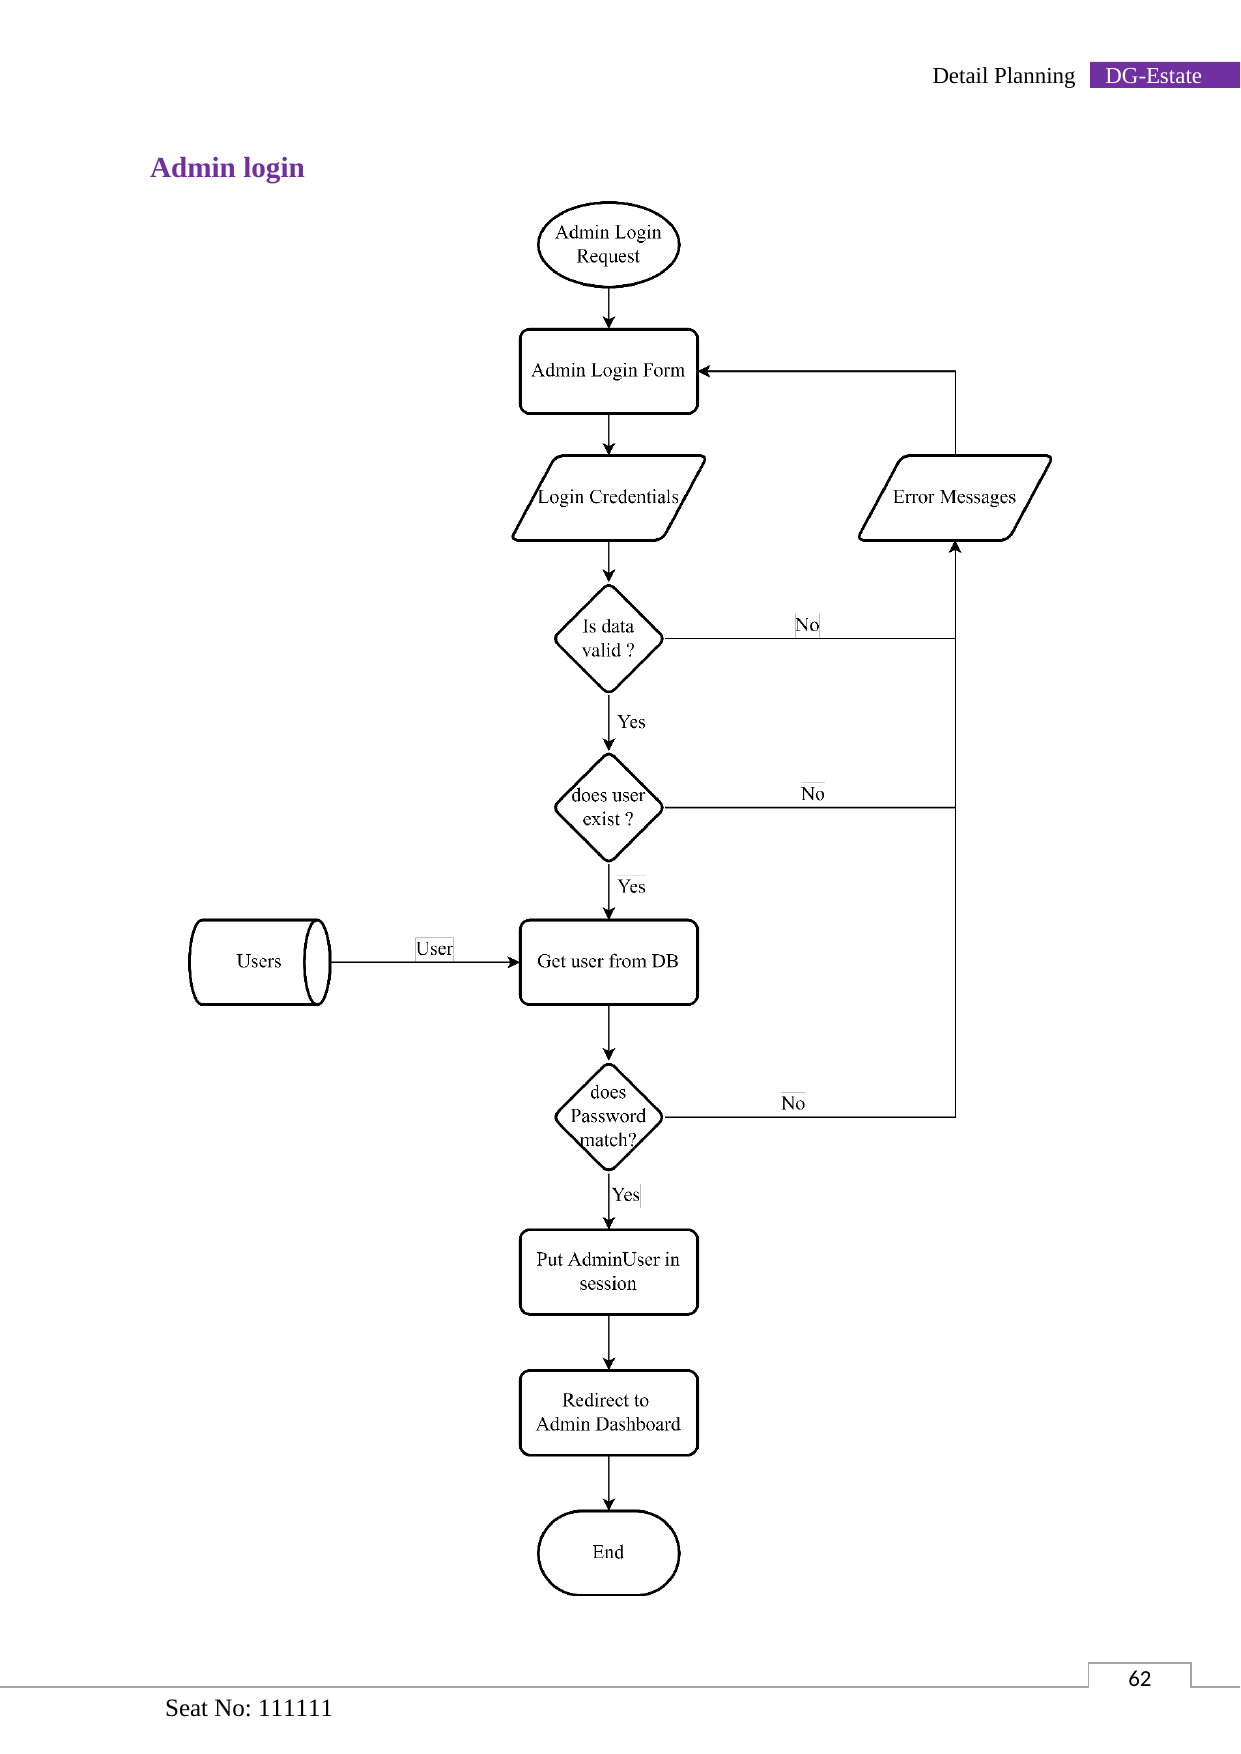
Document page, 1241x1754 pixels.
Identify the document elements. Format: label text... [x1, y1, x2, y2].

picture [187, 200, 1054, 1596]
title Admin login [150, 150, 1090, 183]
